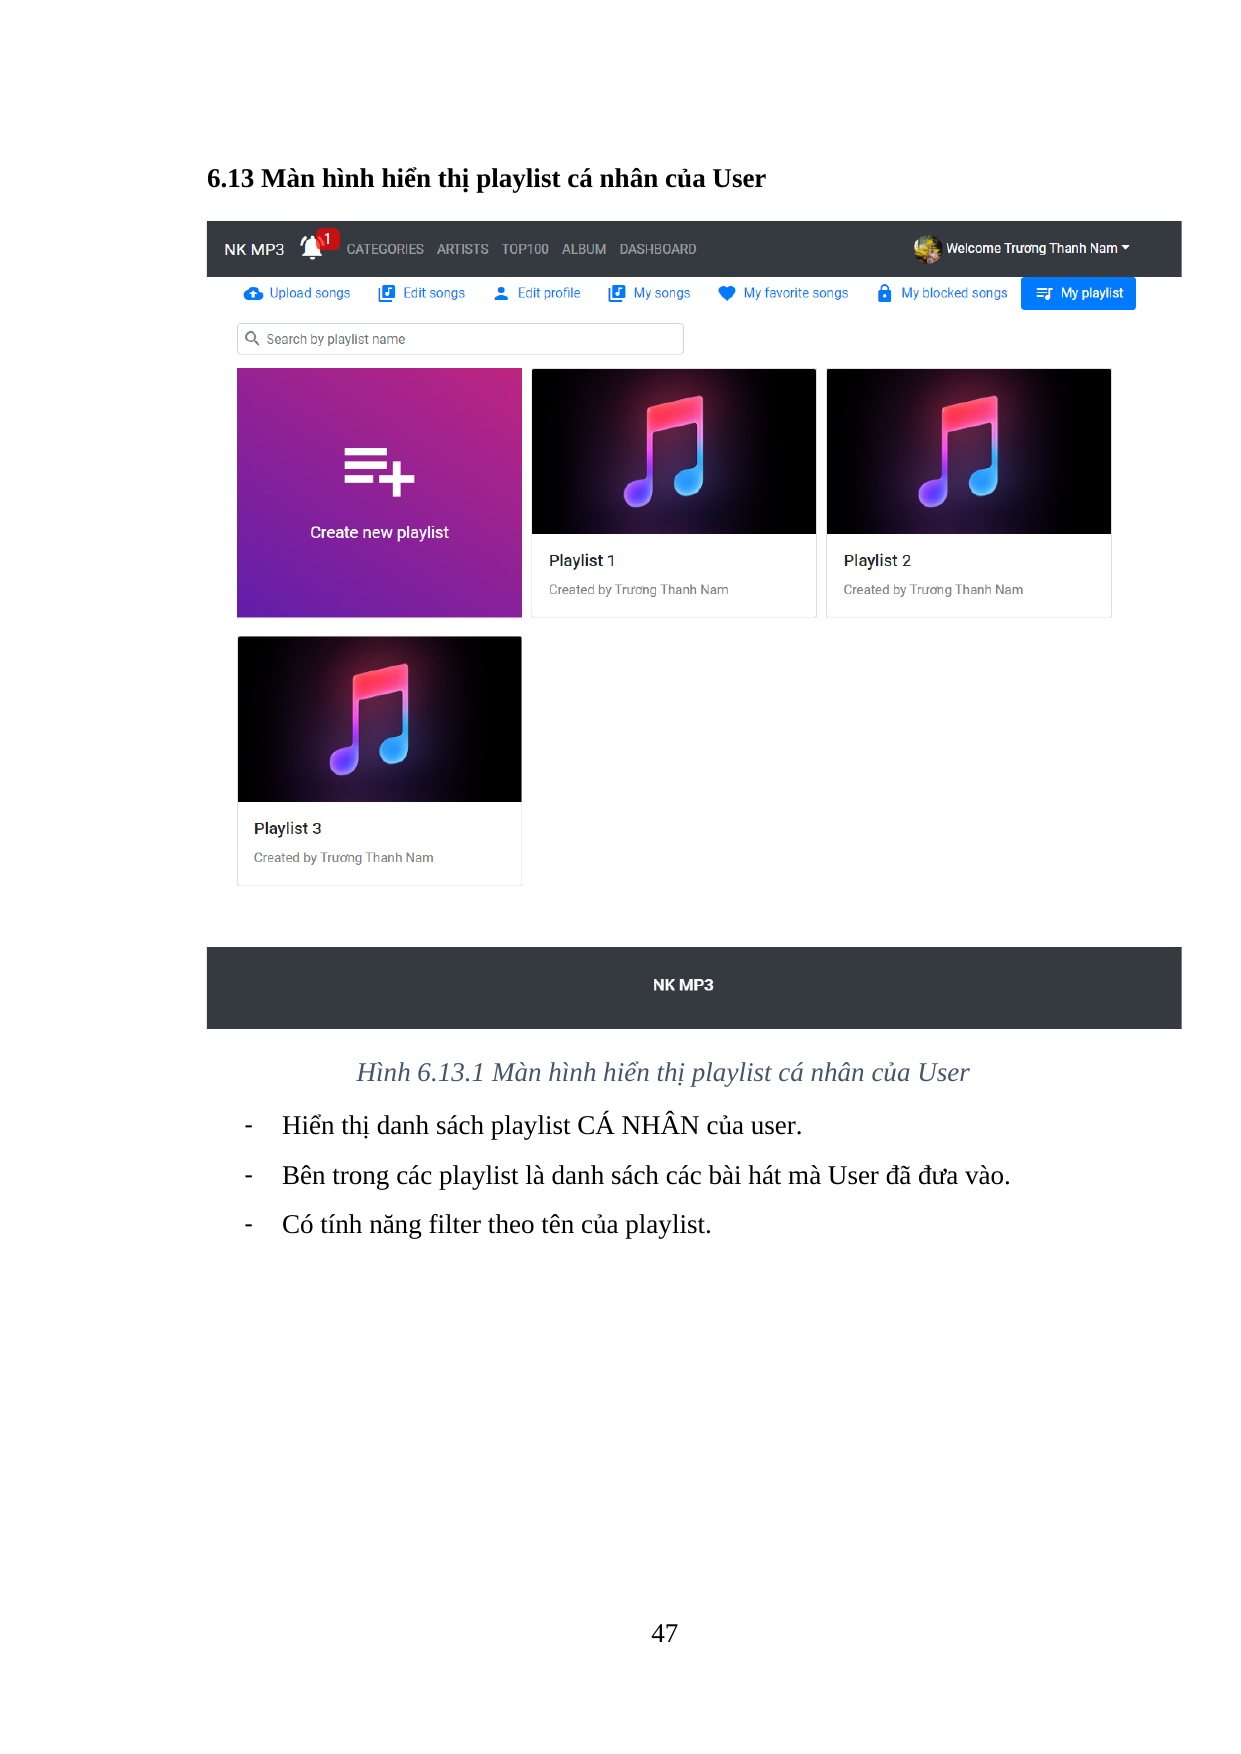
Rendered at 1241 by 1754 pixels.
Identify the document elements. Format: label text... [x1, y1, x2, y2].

picture [206, 221, 1182, 1029]
list Hiển thị danh sách playlist CÁ NHÂN của user. [244, 1108, 1122, 1141]
list Bên trong các playlist là danh sách các bài hát mà User đã đưa vào. [244, 1158, 1122, 1191]
list Có tính năng filter theo tên của playlist. [244, 1207, 1122, 1240]
subtitle 6.13 Màn hình hiển thị playlist cá nhân của User [207, 162, 1122, 194]
text Hình 6.13.1 Màn hình hiển thị playlist cá nhân của User [207, 1056, 1122, 1087]
